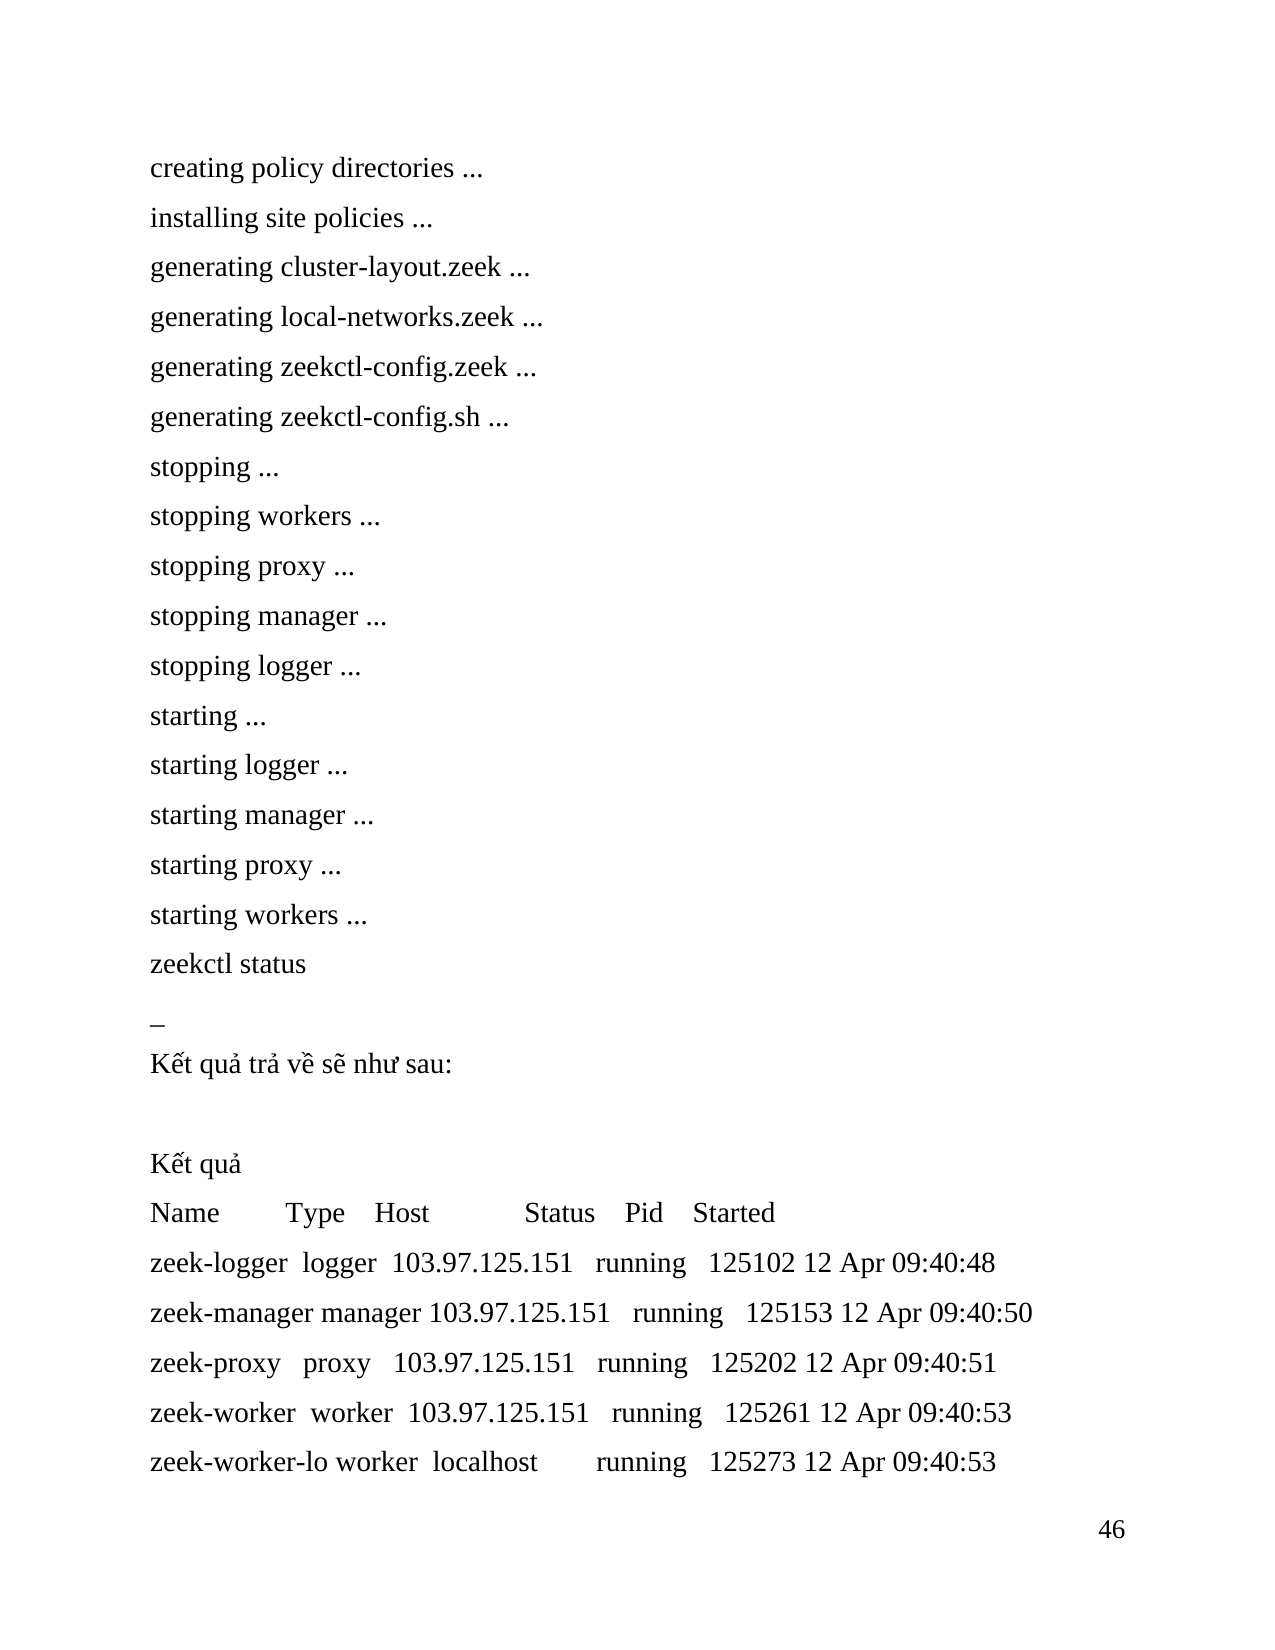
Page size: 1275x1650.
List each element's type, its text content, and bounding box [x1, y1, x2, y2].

text installing site policies ... [150, 200, 1125, 233]
text stopping proxy ... [150, 548, 1125, 582]
text Kết quả trả về sẽ như sau: [150, 1046, 1125, 1080]
text starting logger ... [150, 747, 1125, 781]
text starting manager ... [150, 797, 1125, 831]
text zeek-manager manager 103.97.125.151 running 125153 12 Apr 09:40:50 [150, 1295, 1125, 1329]
text zeek-worker-lo worker localhost running 125273 12 Apr 09:40:53 [150, 1444, 1125, 1478]
text zeekctl status [150, 947, 1125, 980]
text generating local-networks.zeek ... [150, 299, 1125, 333]
text generating zeekctl-config.zeek ... [150, 349, 1125, 383]
text starting workers ... [150, 897, 1125, 930]
text Kết quả [150, 1146, 1125, 1179]
text generating cluster-layout.zeek ... [150, 249, 1125, 283]
text stopping workers ... [150, 498, 1125, 532]
text zeek-proxy proxy 103.97.125.151 running 125202 12 Apr 09:40:51 [150, 1345, 1125, 1378]
text starting ... [150, 698, 1125, 731]
text stopping logger ... [150, 648, 1125, 681]
text Name Type Host Status Pid Started [150, 1196, 1125, 1229]
text stopping manager ... [150, 598, 1125, 632]
text stopping ... [150, 449, 1125, 482]
text zeek-logger logger 103.97.125.151 running 125102 12 Apr 09:40:48 [150, 1245, 1125, 1279]
text _ [150, 996, 1125, 1030]
text zeek-worker worker 103.97.125.151 running 125261 12 Apr 09:40:53 [150, 1395, 1125, 1428]
text starting proxy ... [150, 847, 1125, 881]
text generating zeekctl-config.sh ... [150, 399, 1125, 432]
text creating policy directories ... [150, 150, 1125, 183]
